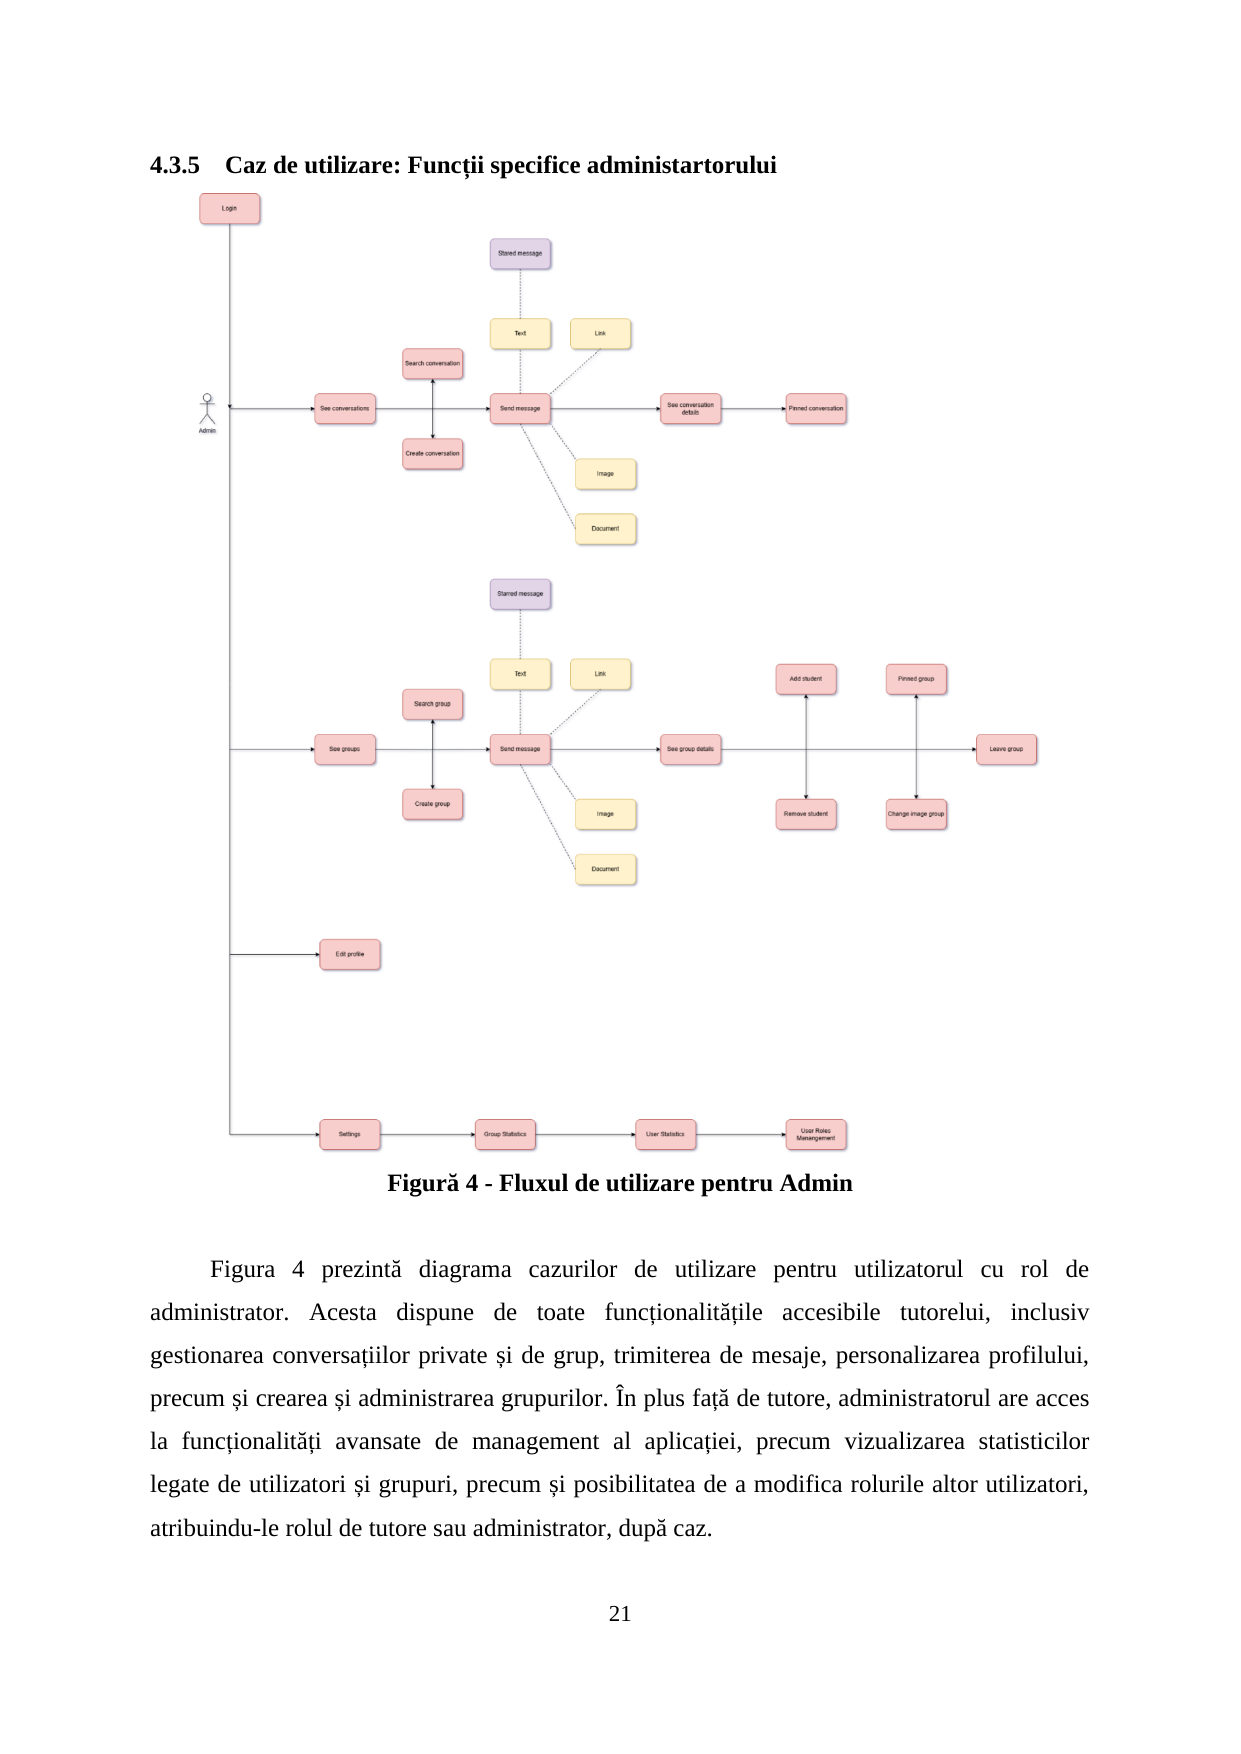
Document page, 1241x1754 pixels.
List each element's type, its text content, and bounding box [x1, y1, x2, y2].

text Figură 4 - Fluxul de utilizare pentru Admin [150, 1168, 1090, 1196]
subtitle Caz de utilizare: Funcții specifice administartorului [150, 150, 1090, 179]
text Figura 4 prezintă diagrama cazurilor de utilizare pentru utilizatorul cu rol de administrator. Acesta dispune de toate funcționalitățile accesibile tutorelui, inclusiv gestionarea conversațiilor private și de grup, trimiterea de mesaje, personalizarea profilului, precum și crearea și administrarea grupurilor. În plus față de tutore, administratorul are acces la funcționalități avansate de management al aplicației, precum vizualizarea statisticilor legate de utilizatori și grupuri, precum și posibilitatea de a modifica rolurile altor utilizatori, atribuindu-le rolul de tutore sau administrator, după caz. [150, 1254, 1090, 1541]
picture [198, 193, 1042, 1155]
